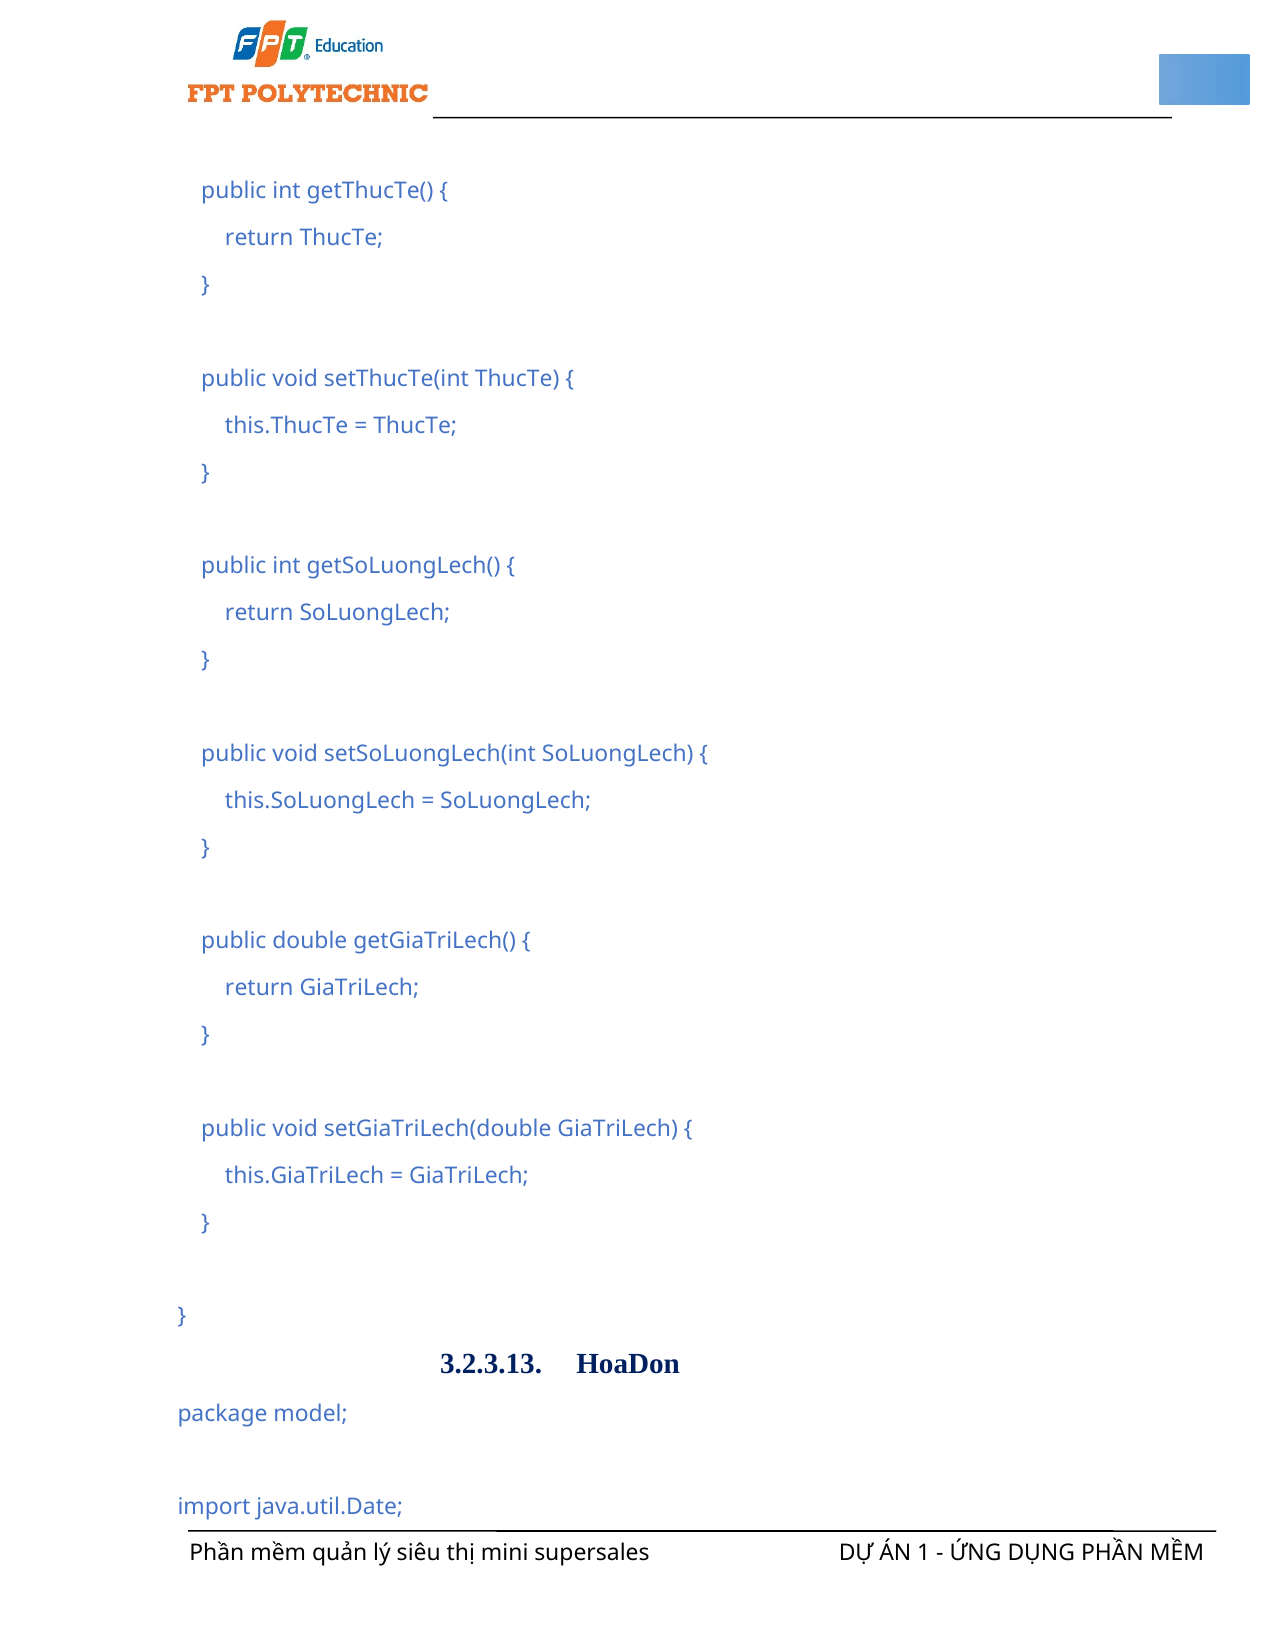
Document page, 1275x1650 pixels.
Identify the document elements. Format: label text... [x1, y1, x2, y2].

text } [177, 268, 1216, 299]
text } [177, 456, 1216, 487]
text } [177, 831, 1216, 862]
text return ThucTe; [177, 221, 1216, 252]
text return SoLuongLech; [177, 596, 1216, 627]
text } [177, 1299, 1216, 1331]
text } [177, 1206, 1216, 1237]
text this.GiaTriLech = GiaTriLech; [177, 1159, 1216, 1190]
text public int getSoLuongLech() { [177, 549, 1216, 581]
text } [177, 643, 1216, 674]
list HoaDon [177, 1346, 1216, 1380]
text return GiaTriLech; [177, 971, 1216, 1002]
text } [177, 1018, 1216, 1049]
picture [179, 8, 433, 118]
text public int getThucTe() { [177, 174, 1216, 206]
text this.SoLuongLech = SoLuongLech; [177, 784, 1216, 815]
text this.ThucTe = ThucTe; [177, 409, 1216, 440]
text public void setThucTe(int ThucTe) { [177, 362, 1216, 393]
text public double getGiaTriLech() { [177, 924, 1216, 956]
text public void setGiaTriLech(double GiaTriLech) { [177, 1112, 1216, 1143]
text import java.util.Date; [177, 1490, 1216, 1522]
text package model; [177, 1397, 1216, 1428]
text public void setSoLuongLech(int SoLuongLech) { [177, 737, 1216, 768]
